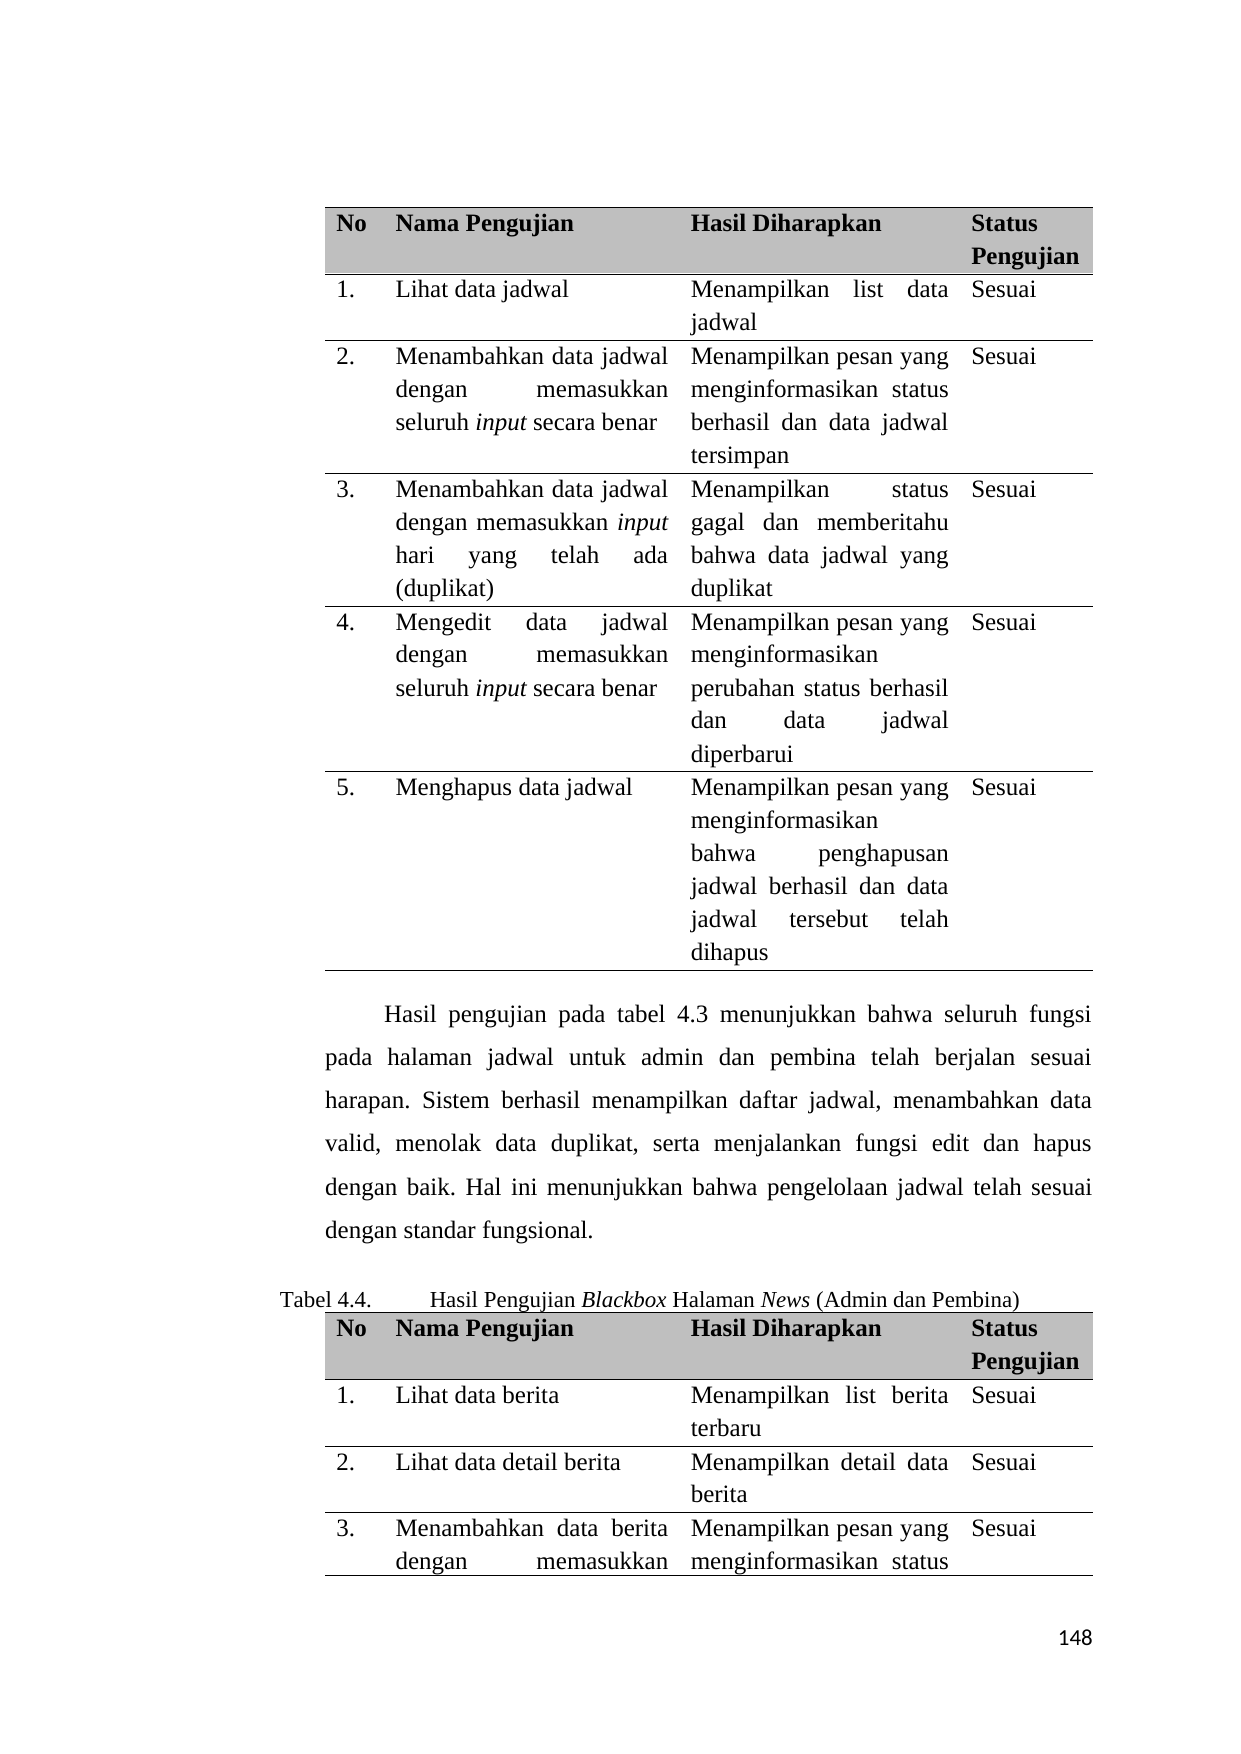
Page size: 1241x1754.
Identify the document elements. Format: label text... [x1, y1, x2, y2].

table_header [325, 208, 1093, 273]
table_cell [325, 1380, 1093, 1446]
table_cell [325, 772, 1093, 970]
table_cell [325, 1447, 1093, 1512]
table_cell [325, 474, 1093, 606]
text Hasil pengujian pada tabel 4.3 menunjukkan bahwa seluruh fungsi pada halaman jadwal untuk admin dan pembina telah berjalan sesuai harapan. Sistem berhasil menampilkan daftar jadwal, menambahkan data valid, menolak data duplikat, serta menjalankan fungsi edit dan hapus dengan baik. Hal ini menunjukkan bahwa pengelolaan jadwal telah sesuai dengan standar fungsional. [325, 999, 1092, 1243]
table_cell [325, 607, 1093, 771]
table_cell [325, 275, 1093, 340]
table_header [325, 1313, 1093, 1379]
text Hasil Pengujian Blackbox Halaman News (Admin dan Pembina) [207, 1286, 1092, 1312]
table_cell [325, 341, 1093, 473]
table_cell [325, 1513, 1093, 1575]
